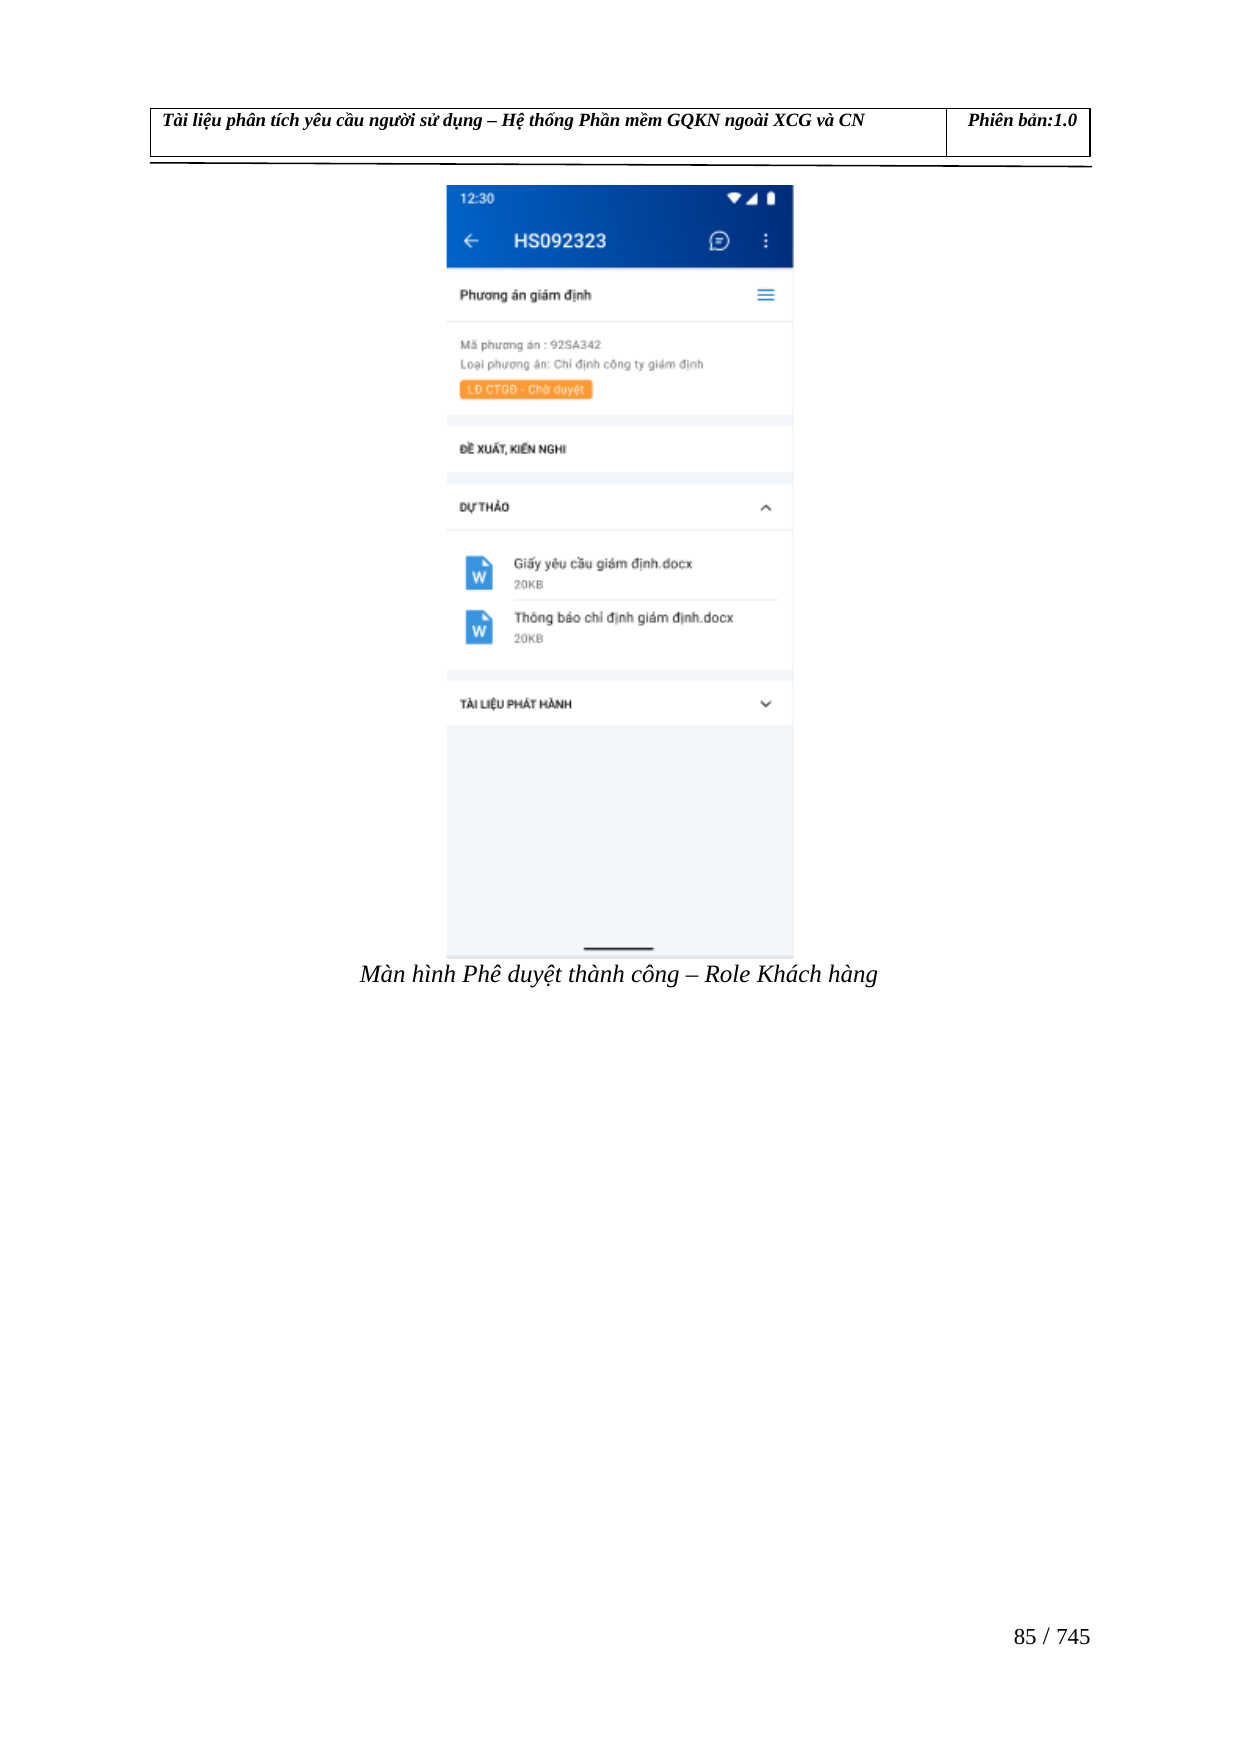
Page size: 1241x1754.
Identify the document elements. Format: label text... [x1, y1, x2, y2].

text Màn hình Phê duyệt thành công – Role Khách hàng [150, 959, 1090, 988]
picture [446, 185, 794, 959]
